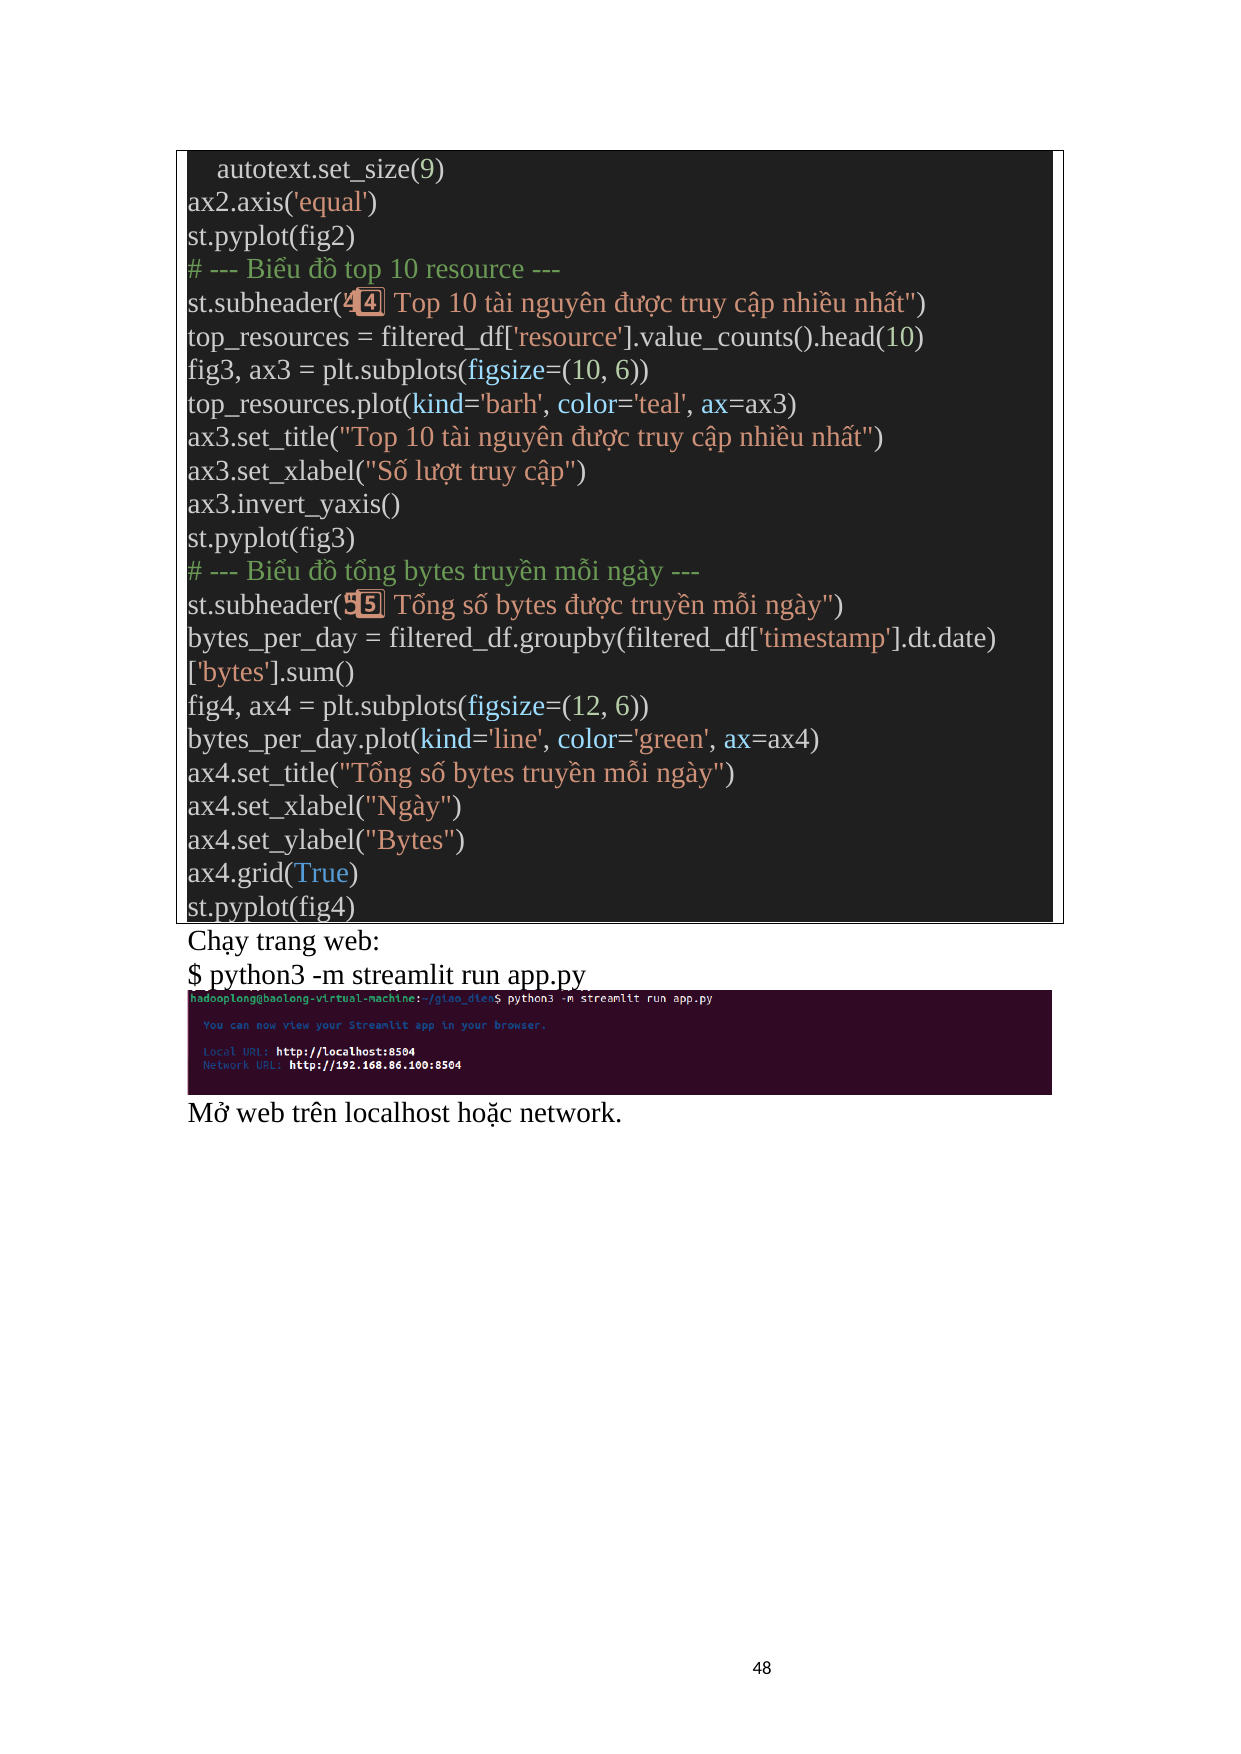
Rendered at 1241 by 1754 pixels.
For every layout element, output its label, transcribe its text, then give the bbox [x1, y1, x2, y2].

list $ python3 -m streamlit run app.py [187, 957, 1053, 991]
list Mở web trên localhost hoặc network. [187, 1095, 1053, 1128]
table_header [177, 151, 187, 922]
picture [187, 990, 1052, 1095]
list Chạy trang web: [187, 924, 1053, 957]
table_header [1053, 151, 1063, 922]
